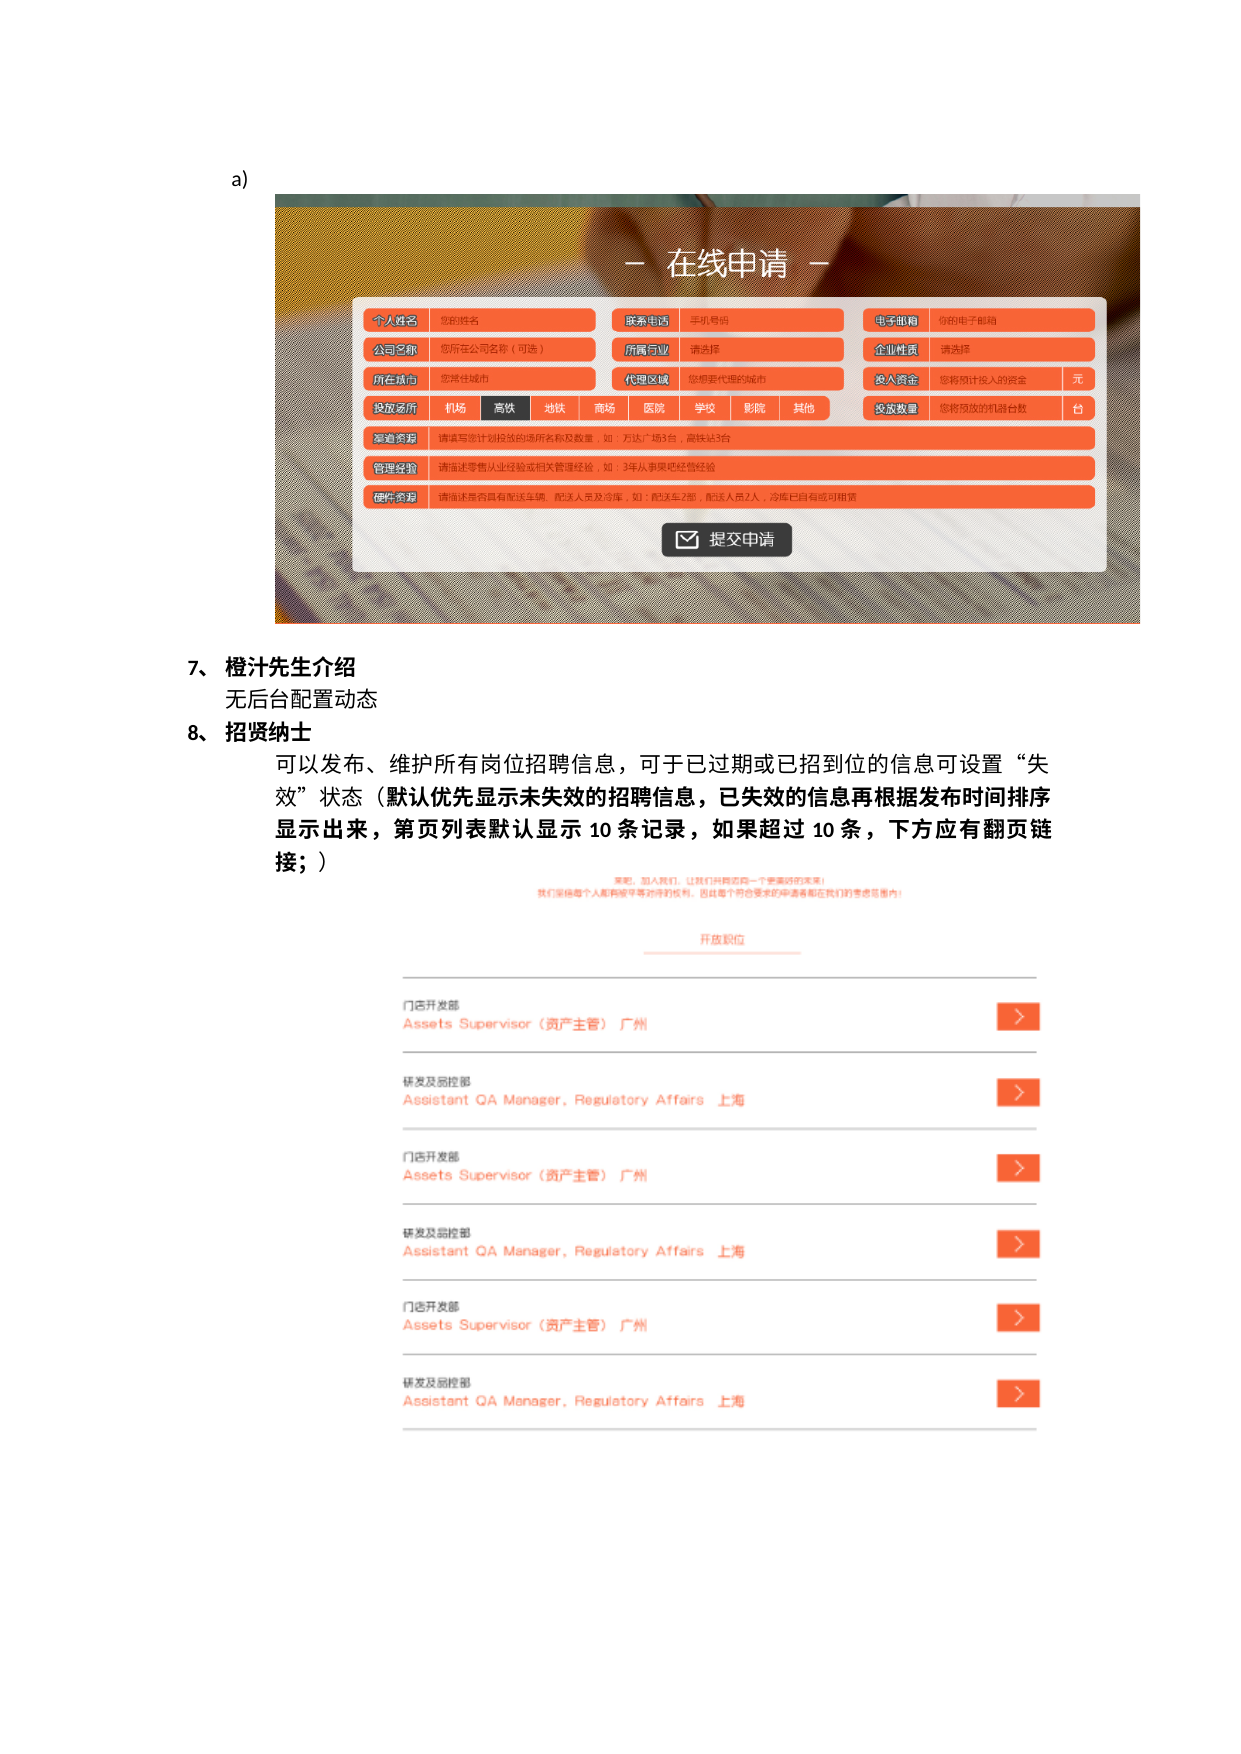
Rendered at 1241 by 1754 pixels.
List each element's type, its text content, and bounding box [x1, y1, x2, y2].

picture [275, 877, 1141, 1476]
list 招贤纳士 [187, 714, 1053, 747]
list 可以发布、维护所有岗位招聘信息，可于已过期或已招到位的信息可设置“失效”状态（默认优先显示未失效的招聘信息，已失效的信息再根据发布时间排序显示出来，第页列表默认显示10条记录，如果超过10条，下方应有翻页链接；） [275, 747, 1053, 877]
picture [275, 194, 1141, 624]
list 无后台配置动态 [225, 682, 1053, 714]
list 橙汁先生介绍 [187, 649, 1053, 682]
